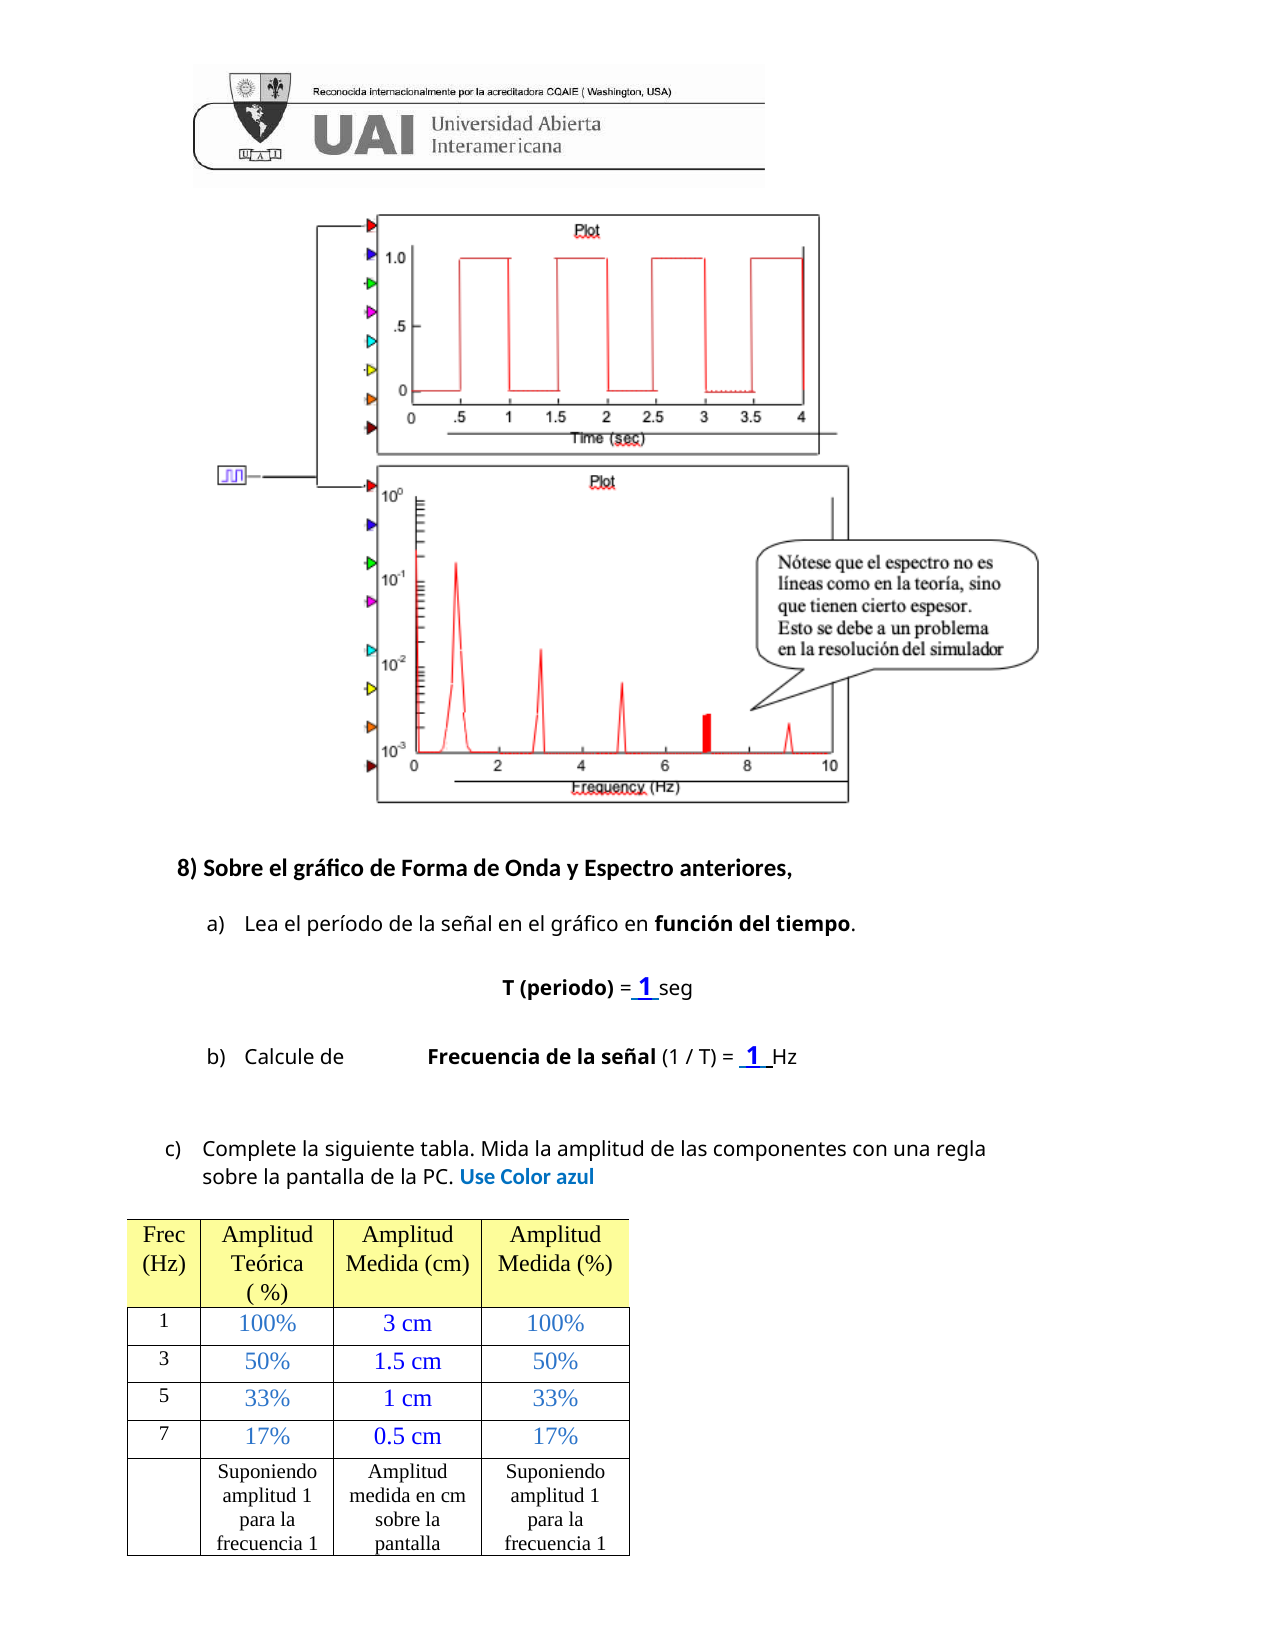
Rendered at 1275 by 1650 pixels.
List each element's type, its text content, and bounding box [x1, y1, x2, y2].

table_cell 100% [482, 1308, 629, 1345]
text T (periodo) = 1 seg [177, 969, 1185, 1003]
list Lea el período de la señal en el gráfico en función del tiempo. [206, 909, 1185, 937]
table_cell 0.5 cm [334, 1421, 481, 1457]
table_cell 1 cm [334, 1383, 481, 1420]
list Calcule de Frecuencia de la señal (1 / T) = 1 Hz [206, 1037, 1185, 1072]
table_cell Suponiendo amplitud 1 para la frecuencia 1 [201, 1459, 333, 1555]
table_header Frec (Hz) [127, 1220, 200, 1307]
table_cell 3 cm [334, 1308, 481, 1345]
table_cell Amplitud medida en cm sobre la pantalla [334, 1459, 481, 1555]
picture [193, 64, 764, 188]
table_header Amplitud Medida (cm) [334, 1220, 481, 1307]
list Complete la siguiente tabla. Mida la amplitud de las componentes con una regla sobre la pantalla de la PC. Use Color azul [164, 1134, 1033, 1191]
table_cell 50% [201, 1346, 333, 1382]
table_cell [128, 1459, 200, 1555]
table_cell 33% [482, 1383, 629, 1420]
table_cell 17% [482, 1421, 629, 1457]
table_header Amplitud Teórica ( %) [201, 1220, 333, 1307]
table_cell 100% [201, 1308, 333, 1345]
table_cell 5 [128, 1383, 200, 1420]
table_cell Suponiendo amplitud 1 para la frecuencia 1 [482, 1459, 629, 1555]
table_cell 33% [201, 1383, 333, 1420]
picture [127, 195, 1057, 827]
table_cell 17% [201, 1421, 333, 1457]
table_cell 1.5 cm [334, 1346, 481, 1382]
table_cell 7 [128, 1421, 200, 1457]
table_cell 50% [482, 1346, 629, 1382]
table_cell 3 [128, 1346, 200, 1382]
list Sobre el gráfico de Forma de Onda y Espectro anteriores, [177, 853, 1185, 883]
table_header Amplitud Medida (%) [482, 1220, 629, 1307]
table_cell 1 [128, 1308, 200, 1345]
